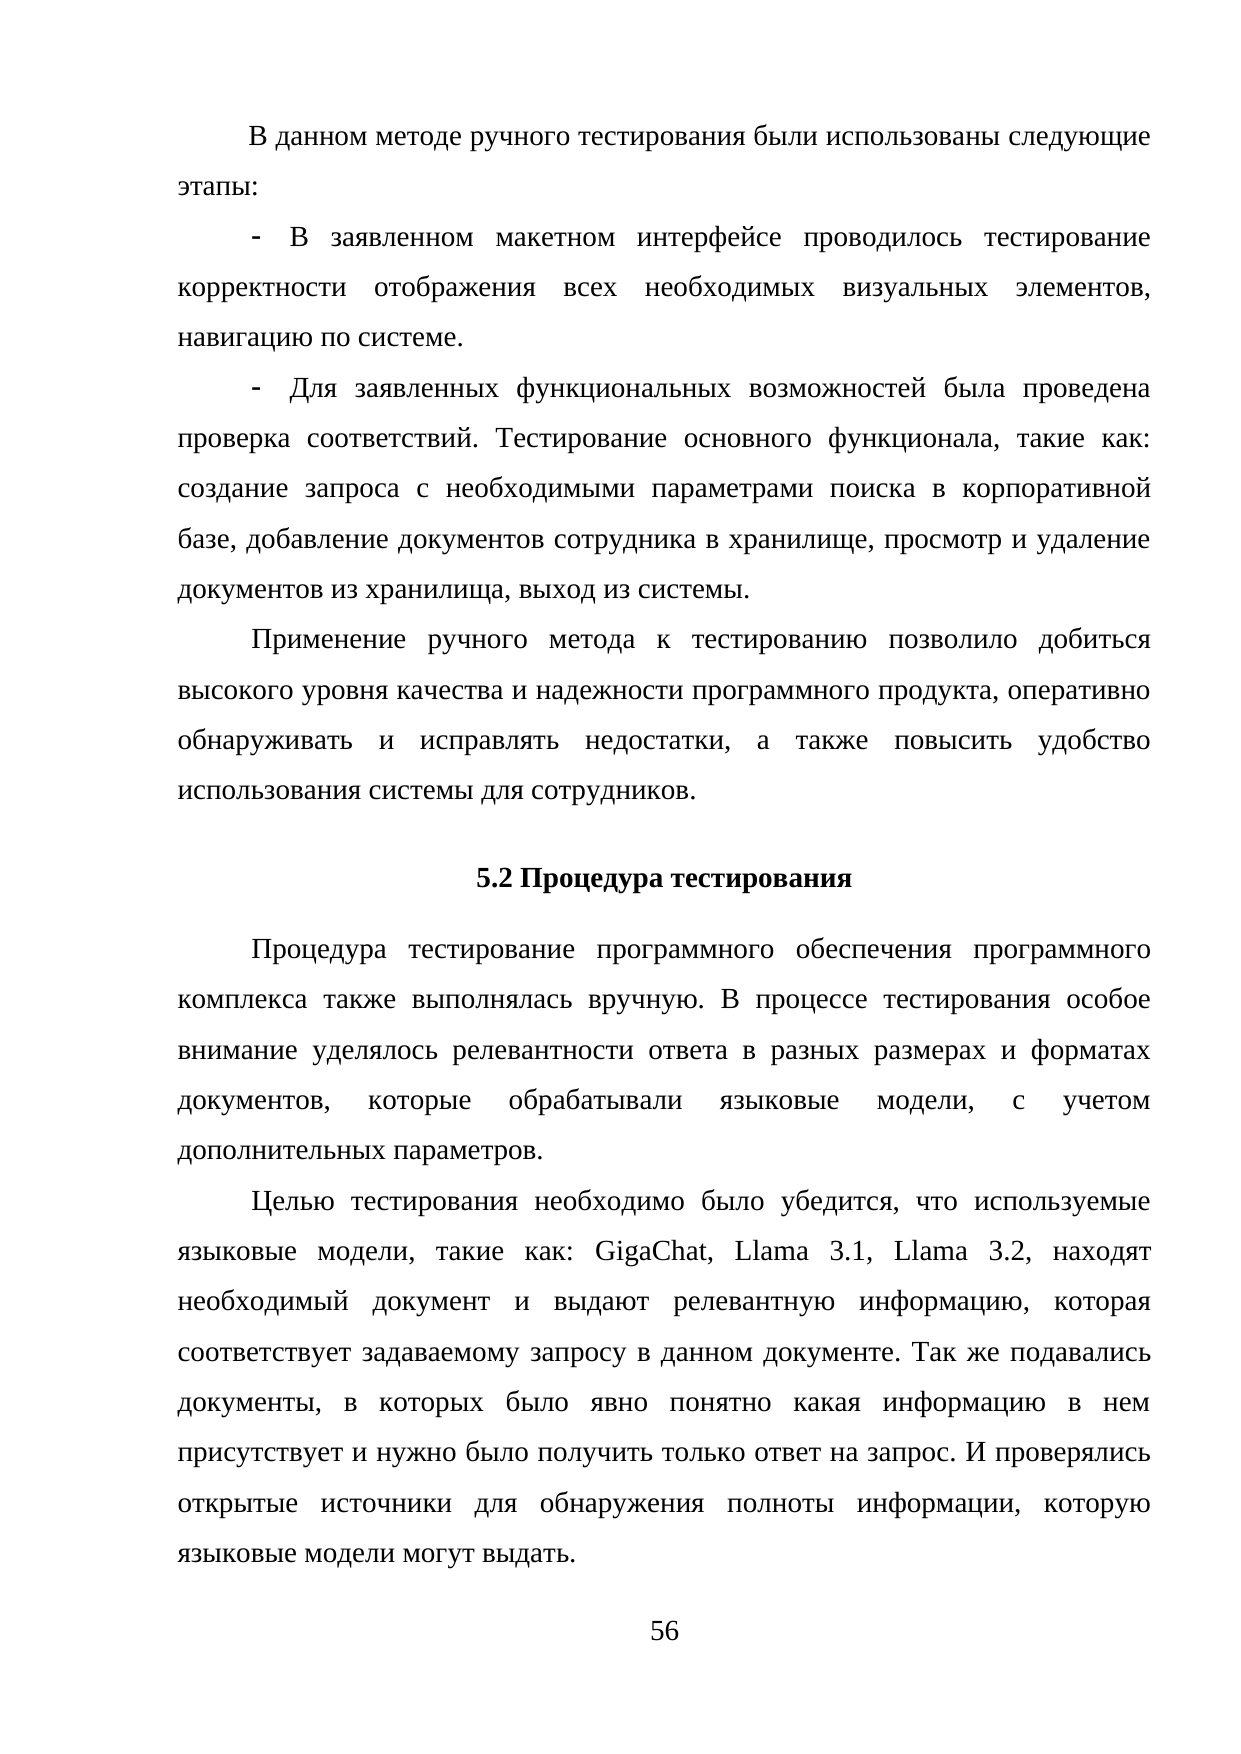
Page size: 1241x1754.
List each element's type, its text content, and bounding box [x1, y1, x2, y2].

list В заявленном макетном интерфейсе проводилось тестирование корректности отображения всех необходимых визуальных элементов, навигацию по системе. [177, 219, 1152, 353]
text В данном методе ручного тестирования были использованы следующие этапы: [177, 118, 1152, 202]
text Процедура тестирование программного обеспечения программного комплекса также выполнялась вручную. В процессе тестирования особое внимание уделялось релевантности ответа в разных размерах и форматах документов, которые обрабатывали языковые модели, с учетом дополнительных параметров. [177, 931, 1152, 1166]
text Применение ручного метода к тестированию позволило добиться высокого уровня качества и надежности программного продукта, оперативно обнаруживать и исправлять недостатки, а также повысить удобство использования системы для сотрудников. [177, 621, 1152, 806]
text Целью тестирования необходимо было убедится, что используемые языковые модели, такие как: GigaChat, Llama 3.1, Llama 3.2, находят необходимый документ и выдают релевантную информацию, которая соответствует задаваемому запросу в данном документе. Так же подавались документы, в которых было явно понятно какая информацию в нем присутствует и нужно было получить только ответ на запрос. И проверялись открытые источники для обнаружения полноты информации, которую языковые модели могут выдать. [177, 1183, 1152, 1568]
list Для заявленных функциональных возможностей была проведена проверка соответствий. Тестирование основного функционала, такие как: создание запроса с необходимыми параметрами поиска в корпоративной базе, добавление документов сотрудника в хранилище, просмотр и удаление документов из хранилища, выход из системы. [177, 370, 1152, 605]
subtitle 5.2 Процедура тестирования [177, 860, 1152, 894]
